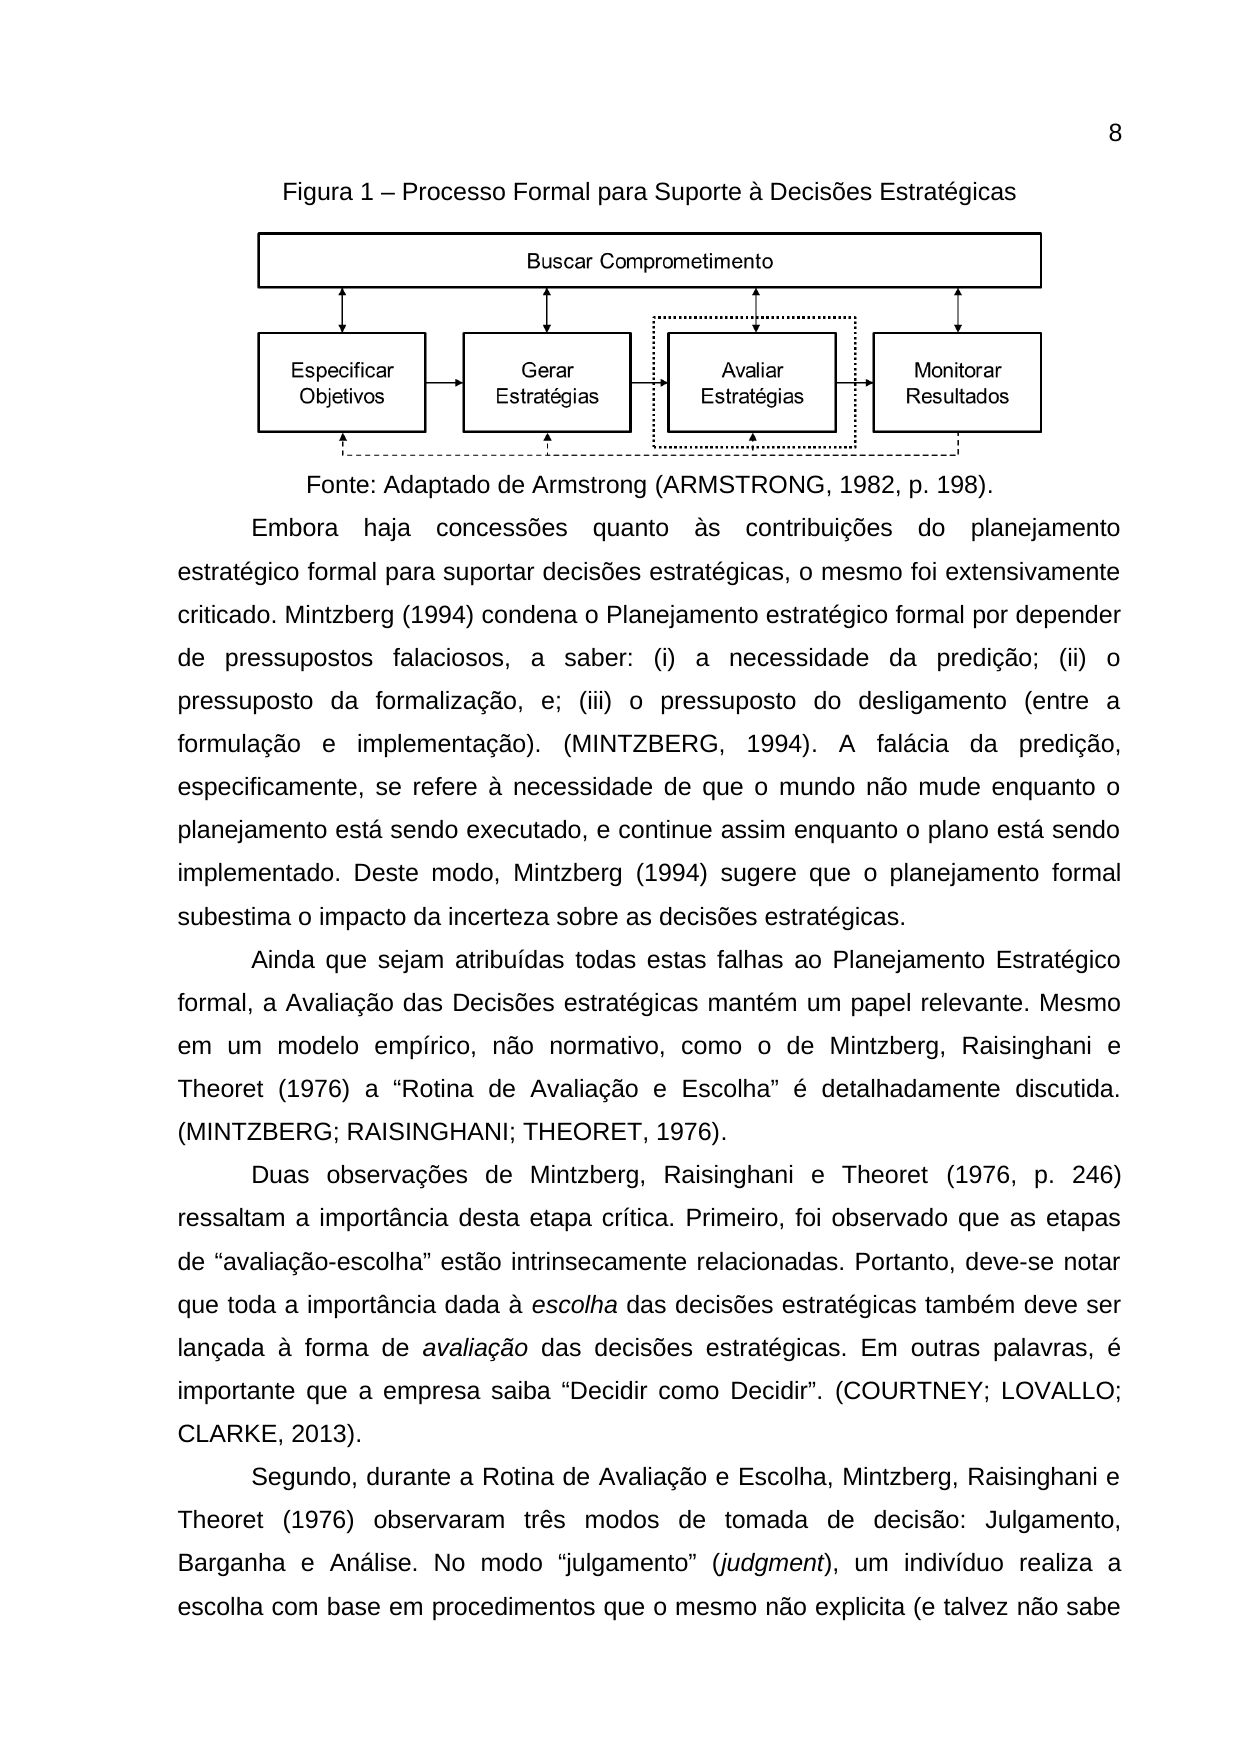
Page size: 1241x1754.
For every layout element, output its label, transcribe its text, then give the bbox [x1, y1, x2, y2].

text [177, 1462, 1122, 1620]
text Ainda que sejam atribuídas todas estas falhas ao Planejamento Estratégico formal, a Avaliação das Decisões estratégicas mantém um papel relevante. Mesmo em um modelo empírico, não normativo, como o de Mintzberg, Raisinghani e Theoret (1976) a “Rotina de Avaliação e Escolha” é detalhadamente discutida. (MINTZBERG; RAISINGHANI; THEORET, 1976). [177, 944, 1122, 1146]
text Duas observações de Mintzberg, Raisinghani e Theoret (1976, p. 246) ressaltam a importância desta etapa crítica. Primeiro, foi observado que as etapas de “avaliação-escolha” estão intrinsecamente relacionadas. Portanto, deve-se notar que toda a importância dada à escolha das decisões estratégicas também deve ser lançada à forma de avaliação das decisões estratégicas. Em outras palavras, é importante que a empresa saiba “Decidir como Decidir”. (COURTNEY; LOVALLO; CLARKE, 2013). [177, 1160, 1122, 1448]
text Fonte: Adaptado de Armstrong (ARMSTRONG, 1982, p. 198). [177, 470, 1122, 499]
text Embora haja concessões quanto às contribuições do planejamento estratégico formal para suportar decisões estratégicas, o mesmo foi extensivamente criticado. Mintzberg (1994) condena o Planejamento estratégico formal por depender de pressupostos falaciosos, a saber: (i) a necessidade da predição; (ii) o pressuposto da formalização, e; (iii) o pressuposto do desligamento (entre a formulação e implementação). (MINTZBERG, 1994). A falácia da predição, especificamente, se refere à necessidade de que o mundo não mude enquanto o planejamento está sendo executado, e continue assim enquanto o plano está sendo implementado. Deste modo, Mintzberg (1994) sugere que o planejamento formal subestima o impacto da incerteza sobre as decisões estratégicas. [177, 513, 1122, 930]
picture [257, 232, 1042, 456]
text Figura 1 – Processo Formal para Suporte à Decisões Estratégicas [177, 177, 1122, 206]
